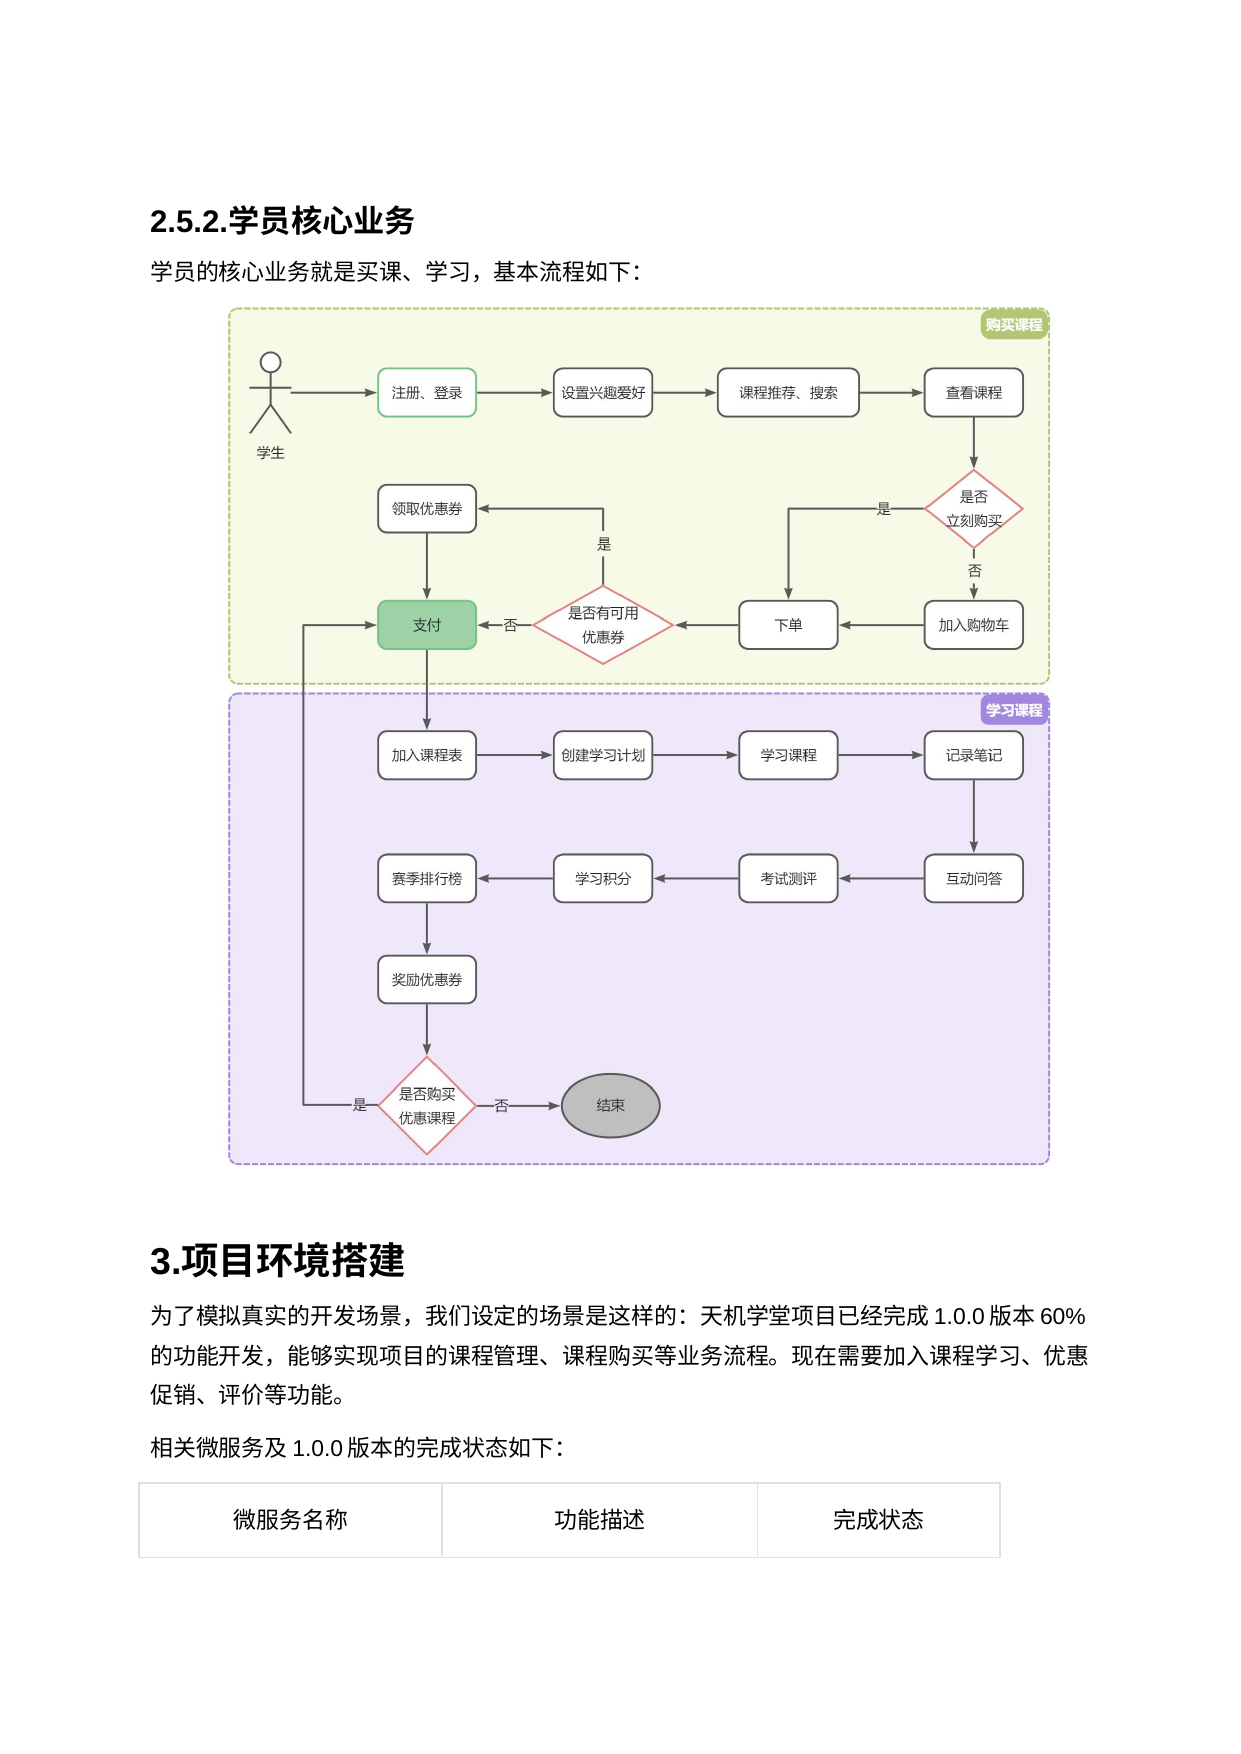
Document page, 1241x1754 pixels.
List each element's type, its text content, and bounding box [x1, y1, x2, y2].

text 为了模拟真实的开发场景，我们设定的场景是这样的：天机学堂项目已经完成1.0.0版本60%的功能开发，能够实现项目的课程管理、课程购买等业务流程。现在需要加入课程学习、优惠促销、评价等功能。 [150, 1298, 1090, 1411]
picture [188, 306, 1052, 1167]
table_header 完成状态 [758, 1484, 999, 1556]
text 相关微服务及1.0.0版本的完成状态如下： [150, 1430, 1090, 1463]
table_header 微服务名称 [140, 1484, 441, 1556]
text 学员的核心业务就是买课、学习，基本流程如下： [150, 254, 1090, 287]
table_header 功能描述 [443, 1484, 757, 1556]
